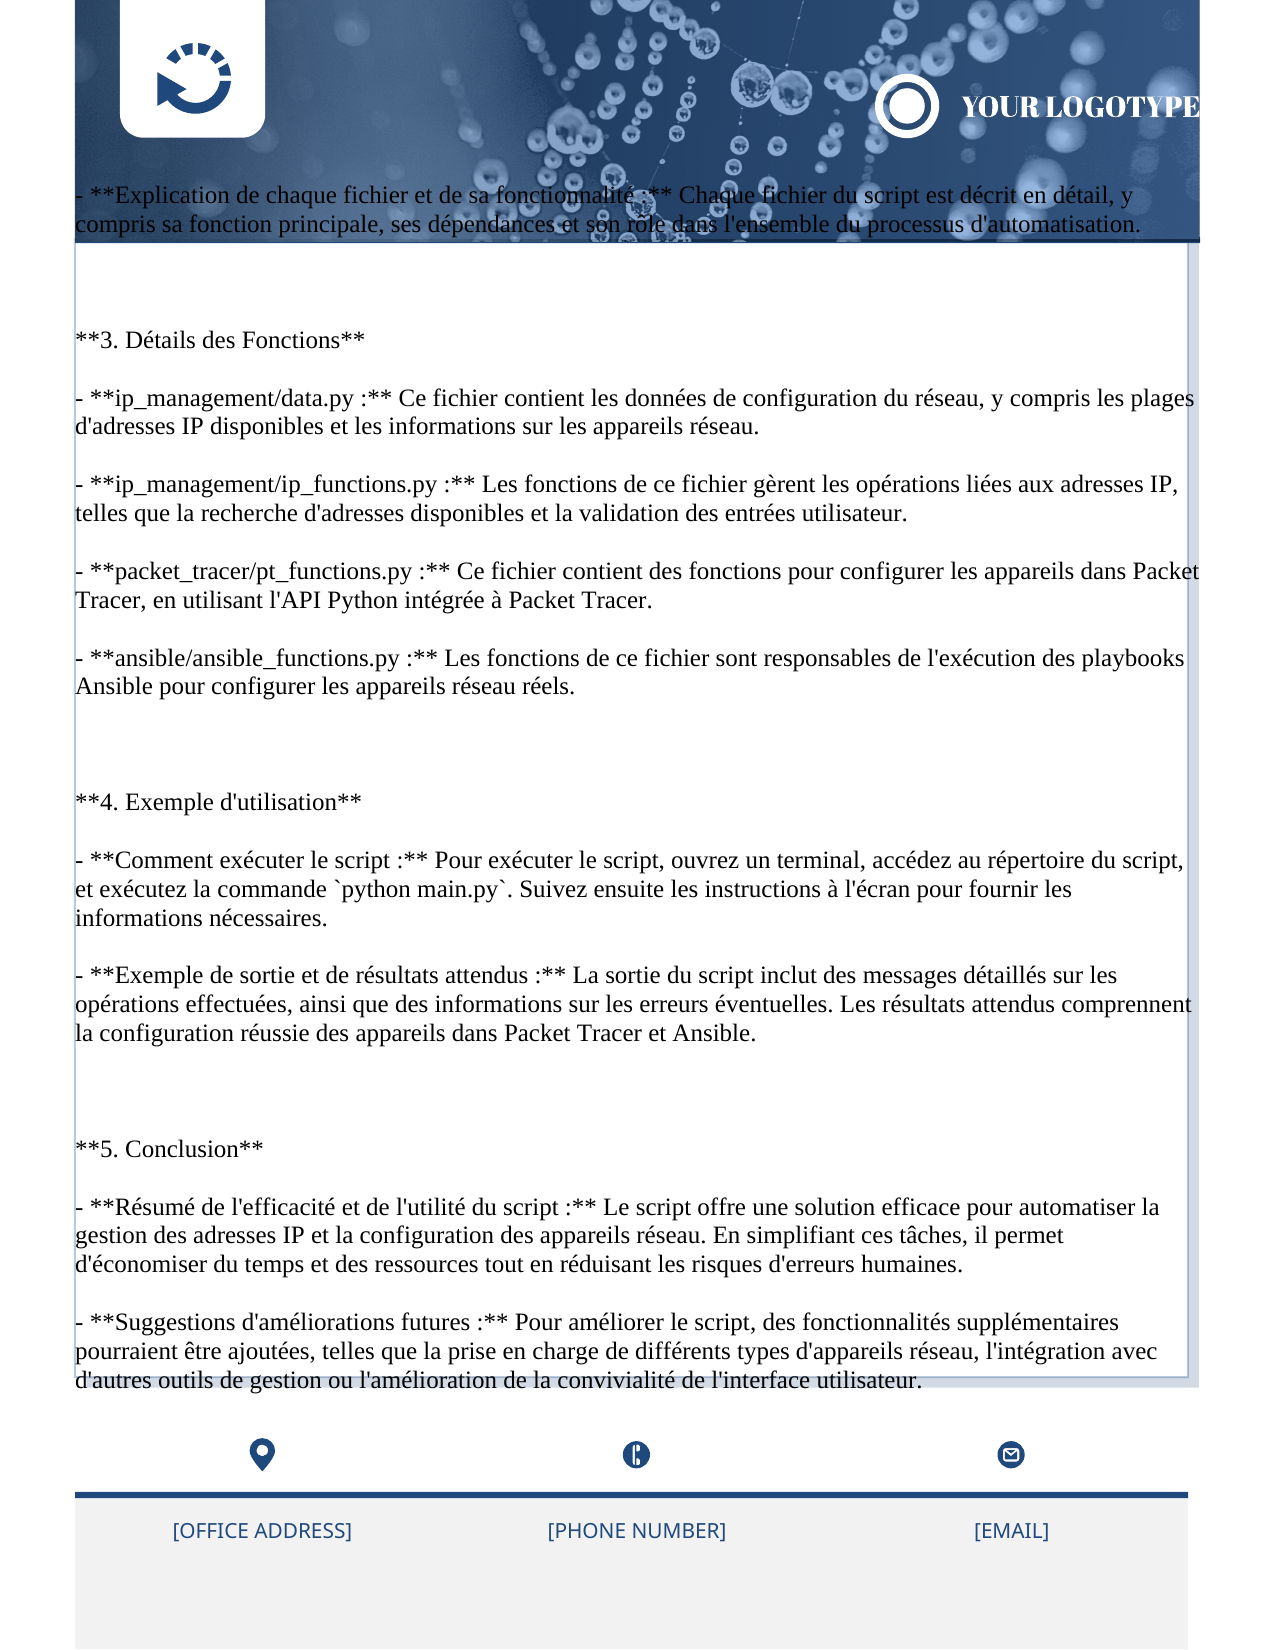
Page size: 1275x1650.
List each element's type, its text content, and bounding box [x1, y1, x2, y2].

text - **ip_management/ip_functions.py :** Les fonctions de ce fichier gèrent les opérations liées aux adresses IP, telles que la recherche d'adresses disponibles et la validation des entrées utilisateur. [75, 469, 1200, 527]
text - **ansible/ansible_functions.py :** Les fonctions de ce fichier sont responsables de l'exécution des playbooks Ansible pour configurer les appareils réseau réels. [75, 643, 1200, 700]
text - **Explication de chaque fichier et de sa fonctionnalité :** Chaque fichier du script est décrit en détail, y compris sa fonction principale, ses dépendances et son rôle dans l'ensemble du processus d'automatisation. [75, 180, 1200, 238]
text - **Résumé de l'efficacité et de l'utilité du script :** Le script offre une solution efficace pour automatiser la gestion des adresses IP et la configuration des appareils réseau. En simplifiant ces tâches, il permet d'économiser du temps et des ressources tout en réduisant les risques d'erreurs humaines. [75, 1192, 1200, 1278]
text **5. Conclusion** [75, 1134, 1200, 1163]
text - **Exemple de sortie et de résultats attendus :** La sortie du script inclut des messages détaillés sur les opérations effectuées, ainsi que des informations sur les erreurs éventuelles. Les résultats attendus comprennent la configuration réussie des appareils dans Packet Tracer et Ansible. [75, 961, 1200, 1047]
text **4. Exemple d'utilisation** [75, 787, 1200, 816]
text - **Comment exécuter le script :** Pour exécuter le script, ouvrez un terminal, accédez au répertoire du script, et exécutez la commande `python main.py`. Suivez ensuite les instructions à l'écran pour fournir les informations nécessaires. [75, 845, 1200, 931]
text - **packet_tracer/pt_functions.py :** Ce fichier contient des fonctions pour configurer les appareils dans Packet Tracer, en utilisant l'API Python intégrée à Packet Tracer. [75, 556, 1200, 613]
text - **ip_management/data.py :** Ce fichier contient les données de configuration du réseau, y compris les plages d'adresses IP disponibles et les informations sur les appareils réseau. [75, 383, 1200, 440]
text **3. Détails des Fonctions** [75, 325, 1200, 353]
text - **Suggestions d'améliorations futures :** Pour améliorer le script, des fonctionnalités supplémentaires pourraient être ajoutées, telles que la prise en charge de différents types d'appareils réseau, l'intégration avec d'autres outils de gestion ou l'amélioration de la convivialité de l'interface utilisateur. [75, 1307, 1200, 1393]
